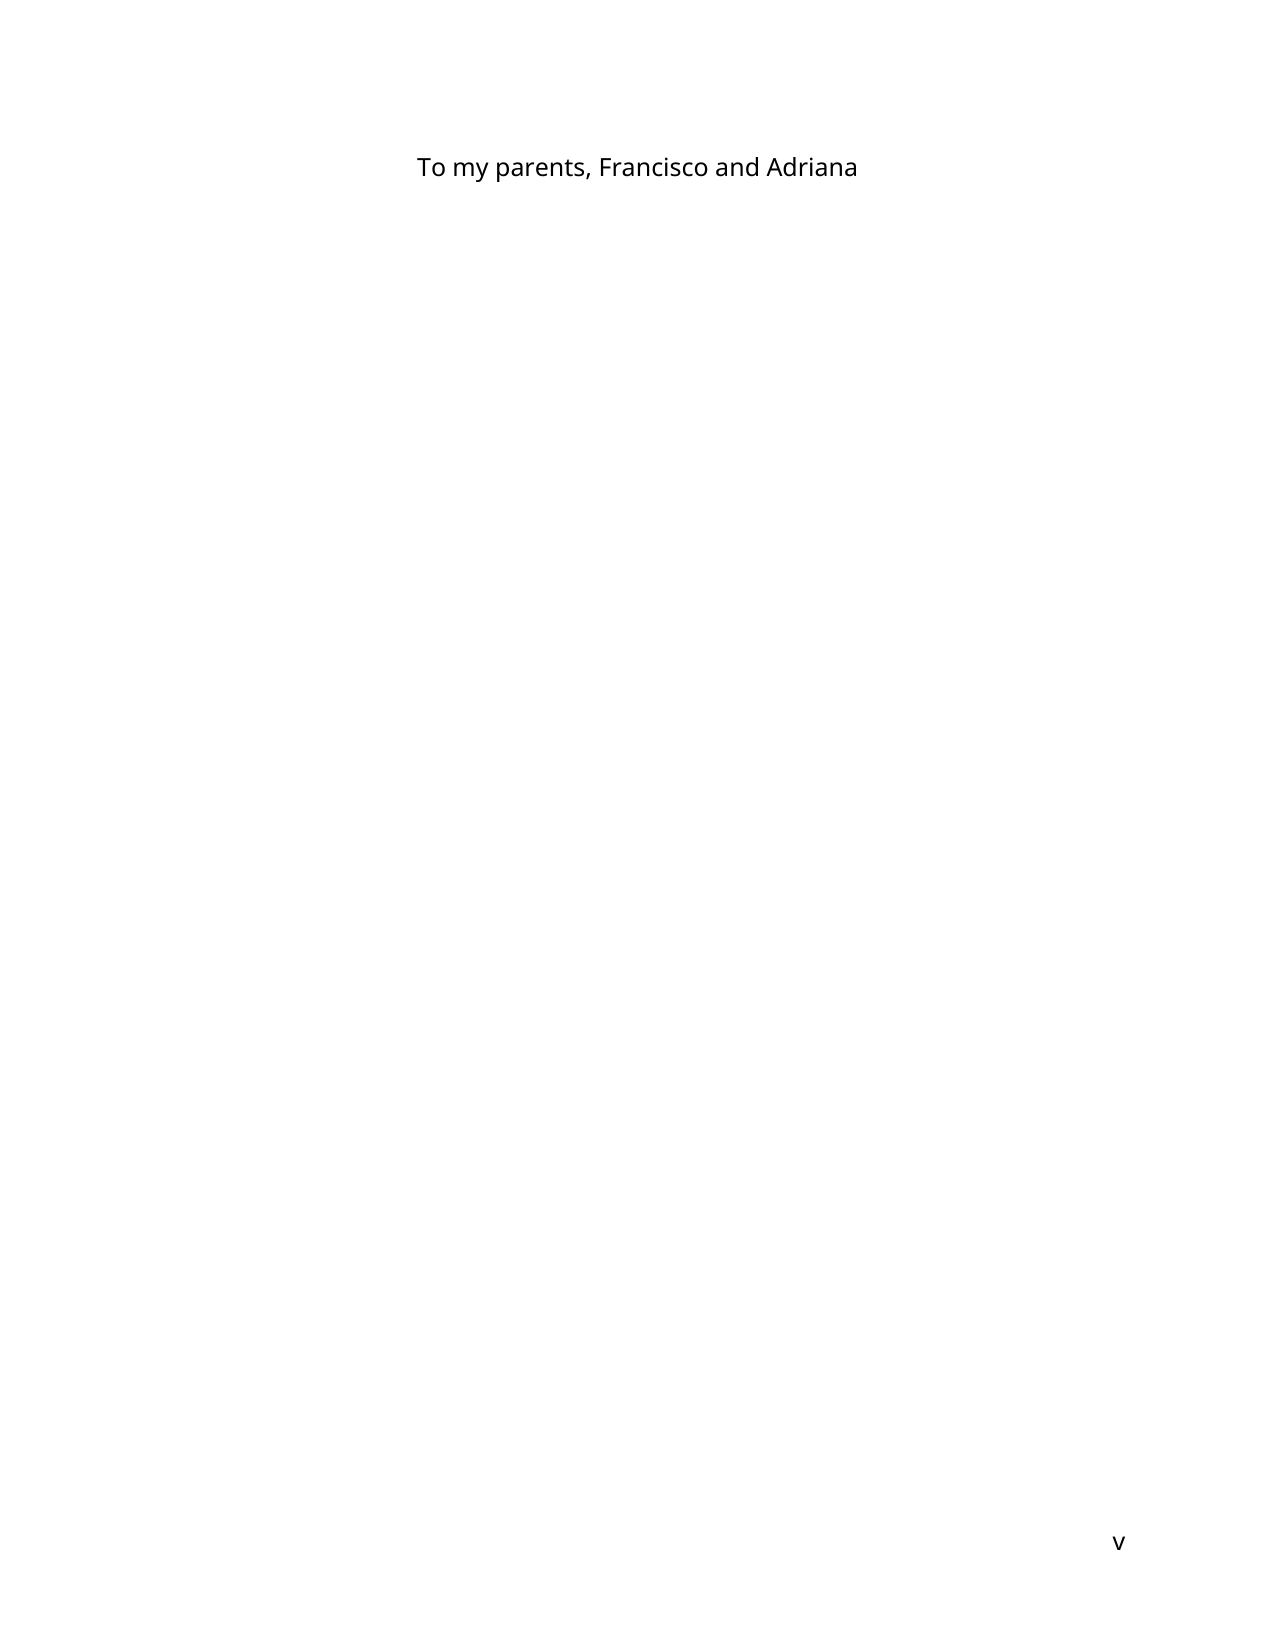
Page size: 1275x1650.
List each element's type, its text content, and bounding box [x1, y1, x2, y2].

text To my parents, Francisco and Adriana [150, 150, 1125, 184]
